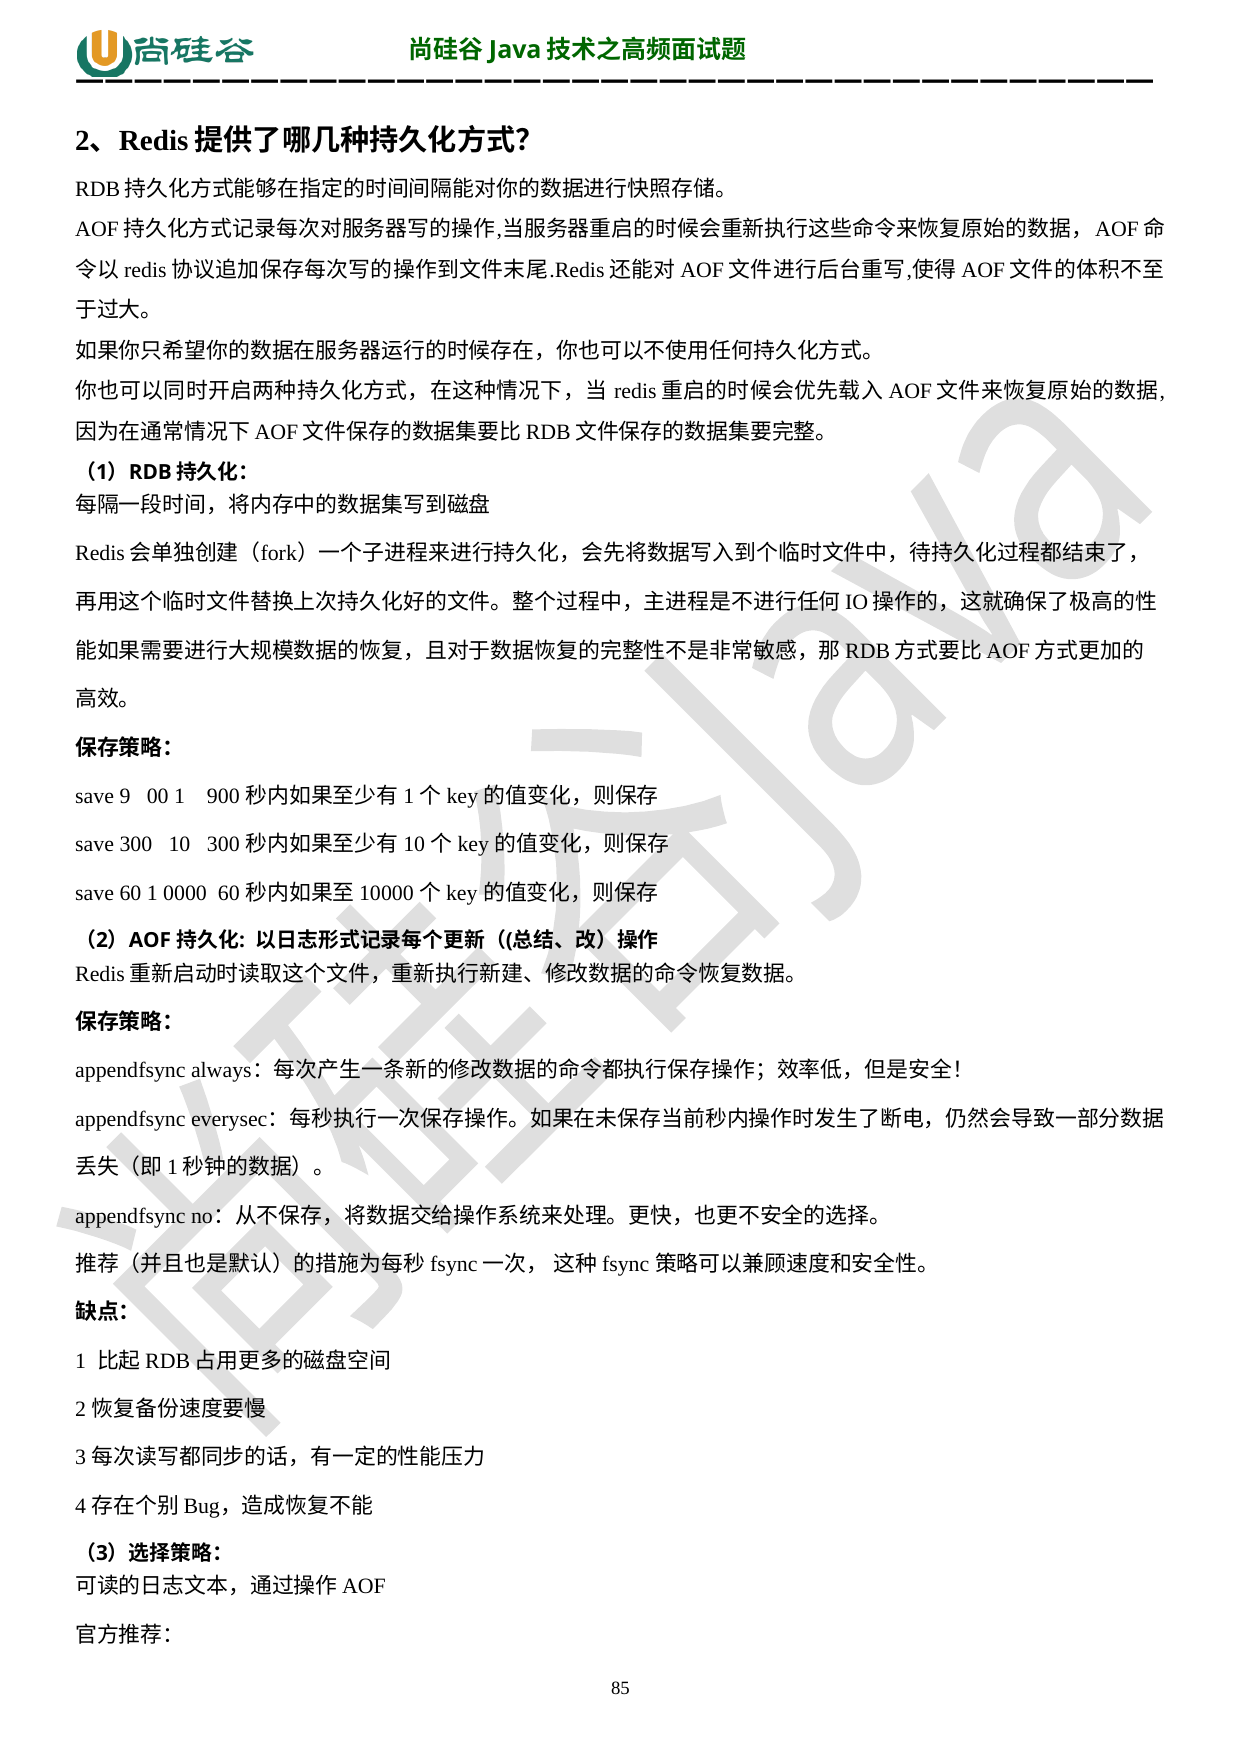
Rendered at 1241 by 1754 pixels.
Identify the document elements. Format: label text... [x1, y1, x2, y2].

text save 300 10 300 秒内如果至少有 10 个 key 的值变化，则保存 [75, 826, 1165, 858]
text Redis会单独创建（fork）一个子进程来进行持久化，会先将数据写入到个临时文件中，待持久化过程都结束了，再用这个临时文件替换上次持久化好的文件。整个过程中，主进程是不进行任何IO操作的，这就确保了极高的性能如果需要进行大规模数据的恢复，且对于数据恢复的完整性不是非常敏感，那RDB方式要比AOF方式更加的高效。 [75, 535, 1165, 713]
text 保存策略： [75, 729, 1165, 762]
text 官方推荐： [75, 1616, 1165, 1649]
text 每隔一段时间，将内存中的数据集写到磁盘 [75, 486, 1165, 519]
picture [75, 29, 253, 77]
text 推荐（并且也是默认）的措施为每秒 fsync 一次， 这种 fsync 策略可以兼顾速度和安全性。 [75, 1246, 1165, 1278]
text 保存策略： [75, 1003, 1165, 1036]
text 缺点： [75, 1294, 1165, 1326]
text 1 比起RDB占用更多的磁盘空间 [75, 1342, 1165, 1375]
text appendfsync no：从不保存，将数据交给操作系统来处理。更快，也更不安全的选择。 [75, 1197, 1165, 1230]
text save 60 1 0000 60 秒内如果至10000 个 key 的值变化，则保存 [75, 874, 1165, 907]
text appendfsync always：每次产生一条新的修改数据的命令都执行保存操作；效率低，但是安全！ [75, 1052, 1165, 1084]
text 3 每次读写都同步的话，有一定的性能压力 [75, 1439, 1165, 1471]
text Redis重新启动时读取这个文件，重新执行新建、修改数据的命令恢复数据。 [75, 955, 1165, 988]
text save 9 00 1 900 秒内如果至少有 1 个 key 的值变化，则保存 [75, 778, 1165, 810]
text 2 恢复备份速度要慢 [75, 1391, 1165, 1423]
text AOF持久化方式记录每次对服务器写的操作,当服务器重启的时候会重新执行这些命令来恢复原始的数据，AOF命令以redis协议追加保存每次写的操作到文件末尾.Redis还能对AOF文件进行后台重写,使得AOF文件的体积不至于过大。 [75, 211, 1165, 324]
text 你也可以同时开启两种持久化方式，在这种情况下，当redis重启的时候会优先载入AOF文件来恢复原始的数据,因为在通常情况下AOF文件保存的数据集要比RDB文件保存的数据集要完整。 [75, 373, 1165, 446]
text （3）选择策略： [75, 1536, 1165, 1568]
text （2）AOF 持久化: 以日志形式记录每个更新（(总结、改）操作 [75, 923, 1165, 955]
text 如果你只希望你的数据在服务器运行的时候存在，你也可以不使用任何持久化方式。 [75, 332, 1165, 365]
text appendfsync everysec：每秒执行一次保存操作。如果在未保存当前秒内操作时发生了断电，仍然会导致一部分数据丢失（即1秒钟的数据）。 [75, 1100, 1165, 1181]
text （1）RDB持久化： [75, 454, 1165, 486]
text 可读的日志文本，通过操作AOF [75, 1568, 1165, 1601]
text 4 存在个别Bug，造成恢复不能 [75, 1487, 1165, 1520]
text RDB持久化方式能够在指定的时间间隔能对你的数据进行快照存储。 [75, 170, 1165, 203]
subtitle 2、Redis提供了哪几种持久化方式？ [75, 105, 1165, 170]
